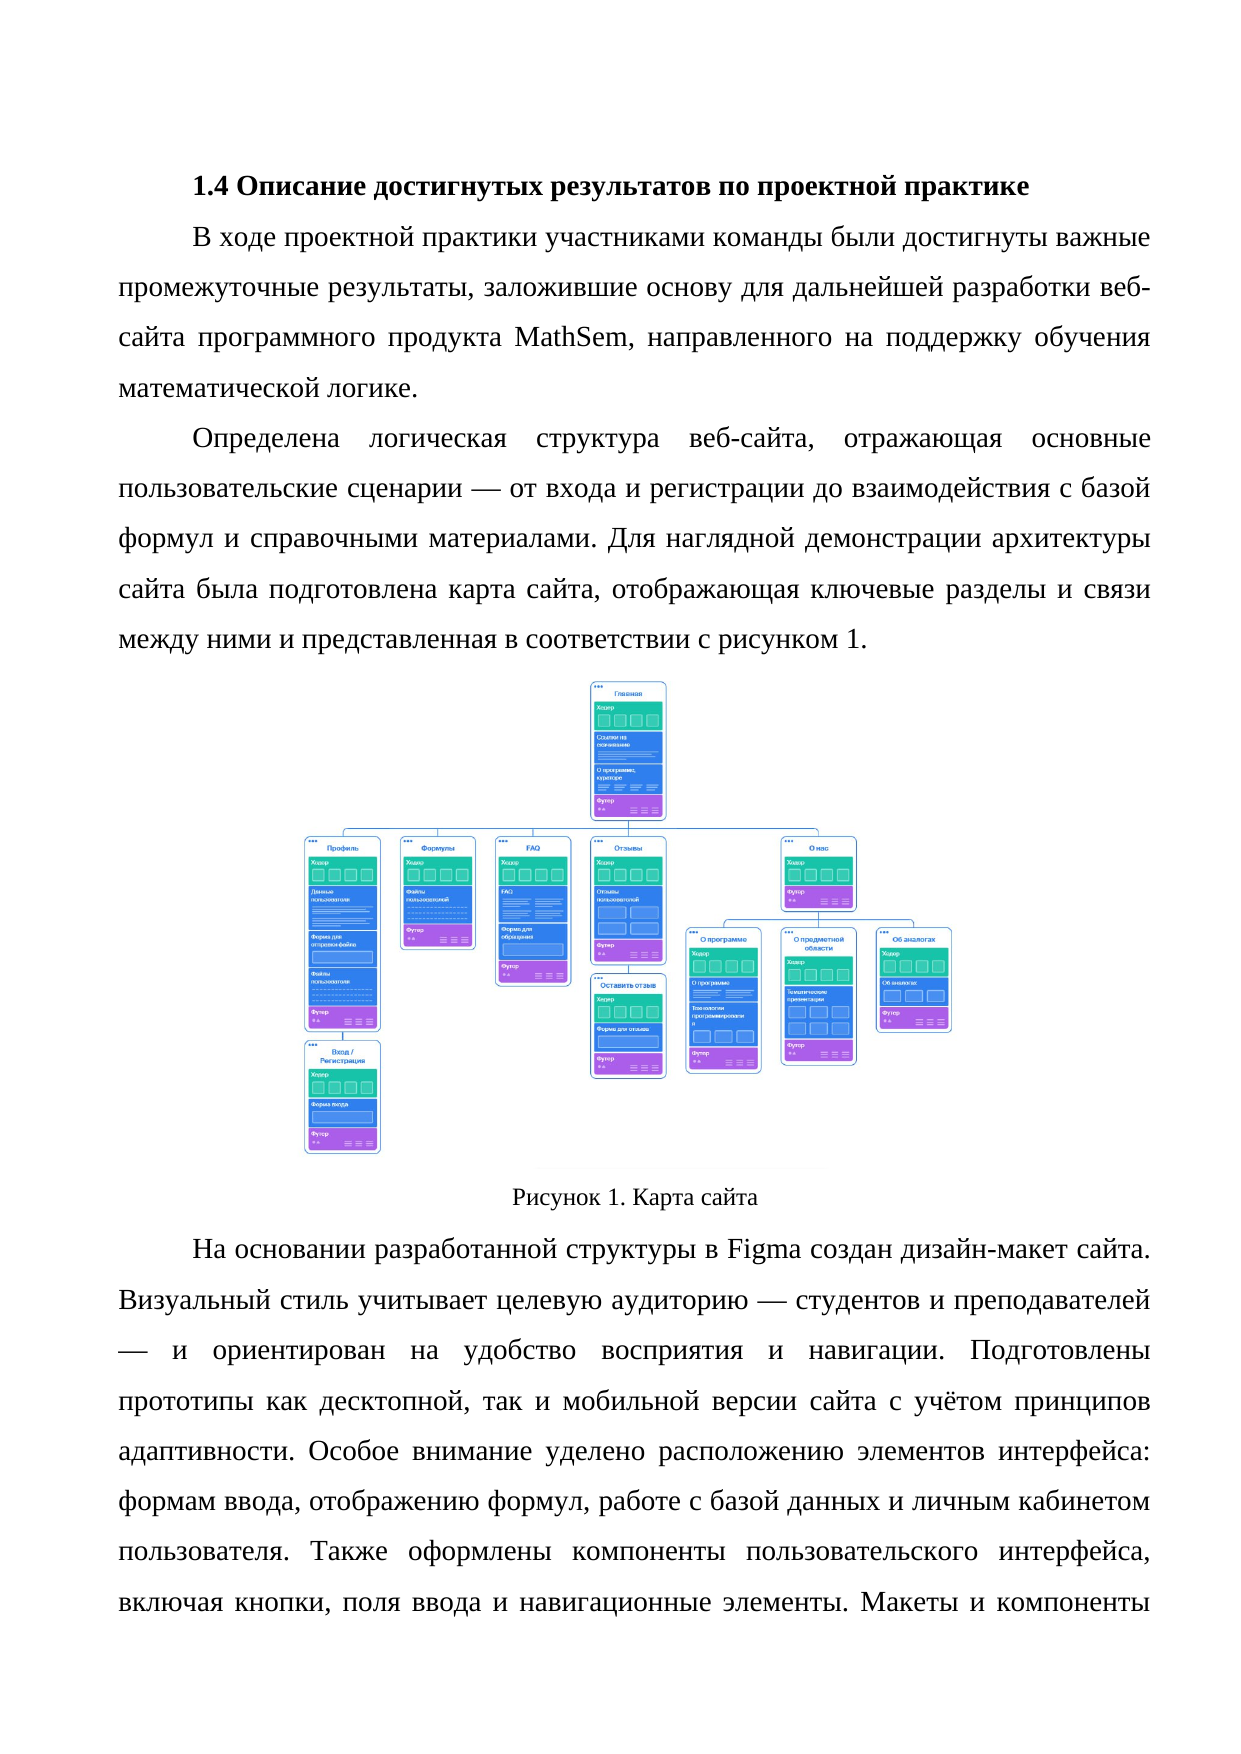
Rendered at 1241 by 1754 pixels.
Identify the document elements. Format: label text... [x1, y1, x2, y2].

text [118, 1232, 1152, 1617]
text Рисунок 1. Карта сайта [118, 1182, 1152, 1211]
text В ходе проектной практики участниками команды были достигнуты важные промежуточные результаты, заложившие основу для дальнейшей разработки веб-сайта программного продукта MathSem, направленного на поддержку обучения математической логике. [118, 219, 1152, 403]
picture [268, 671, 1002, 1169]
text 1.4 Описание достигнутых результатов по проектной практике [192, 168, 1152, 202]
text Определена логическая структура веб-сайта, отражающая основные пользовательские сценарии — от входа и регистрации до взаимодействия с базой формул и справочными материалами. Для наглядной демонстрации архитектуры сайта была подготовлена карта сайта, отображающая ключевые разделы и связи между ними и представленная в соответствии с рисунком 1. [118, 420, 1152, 655]
